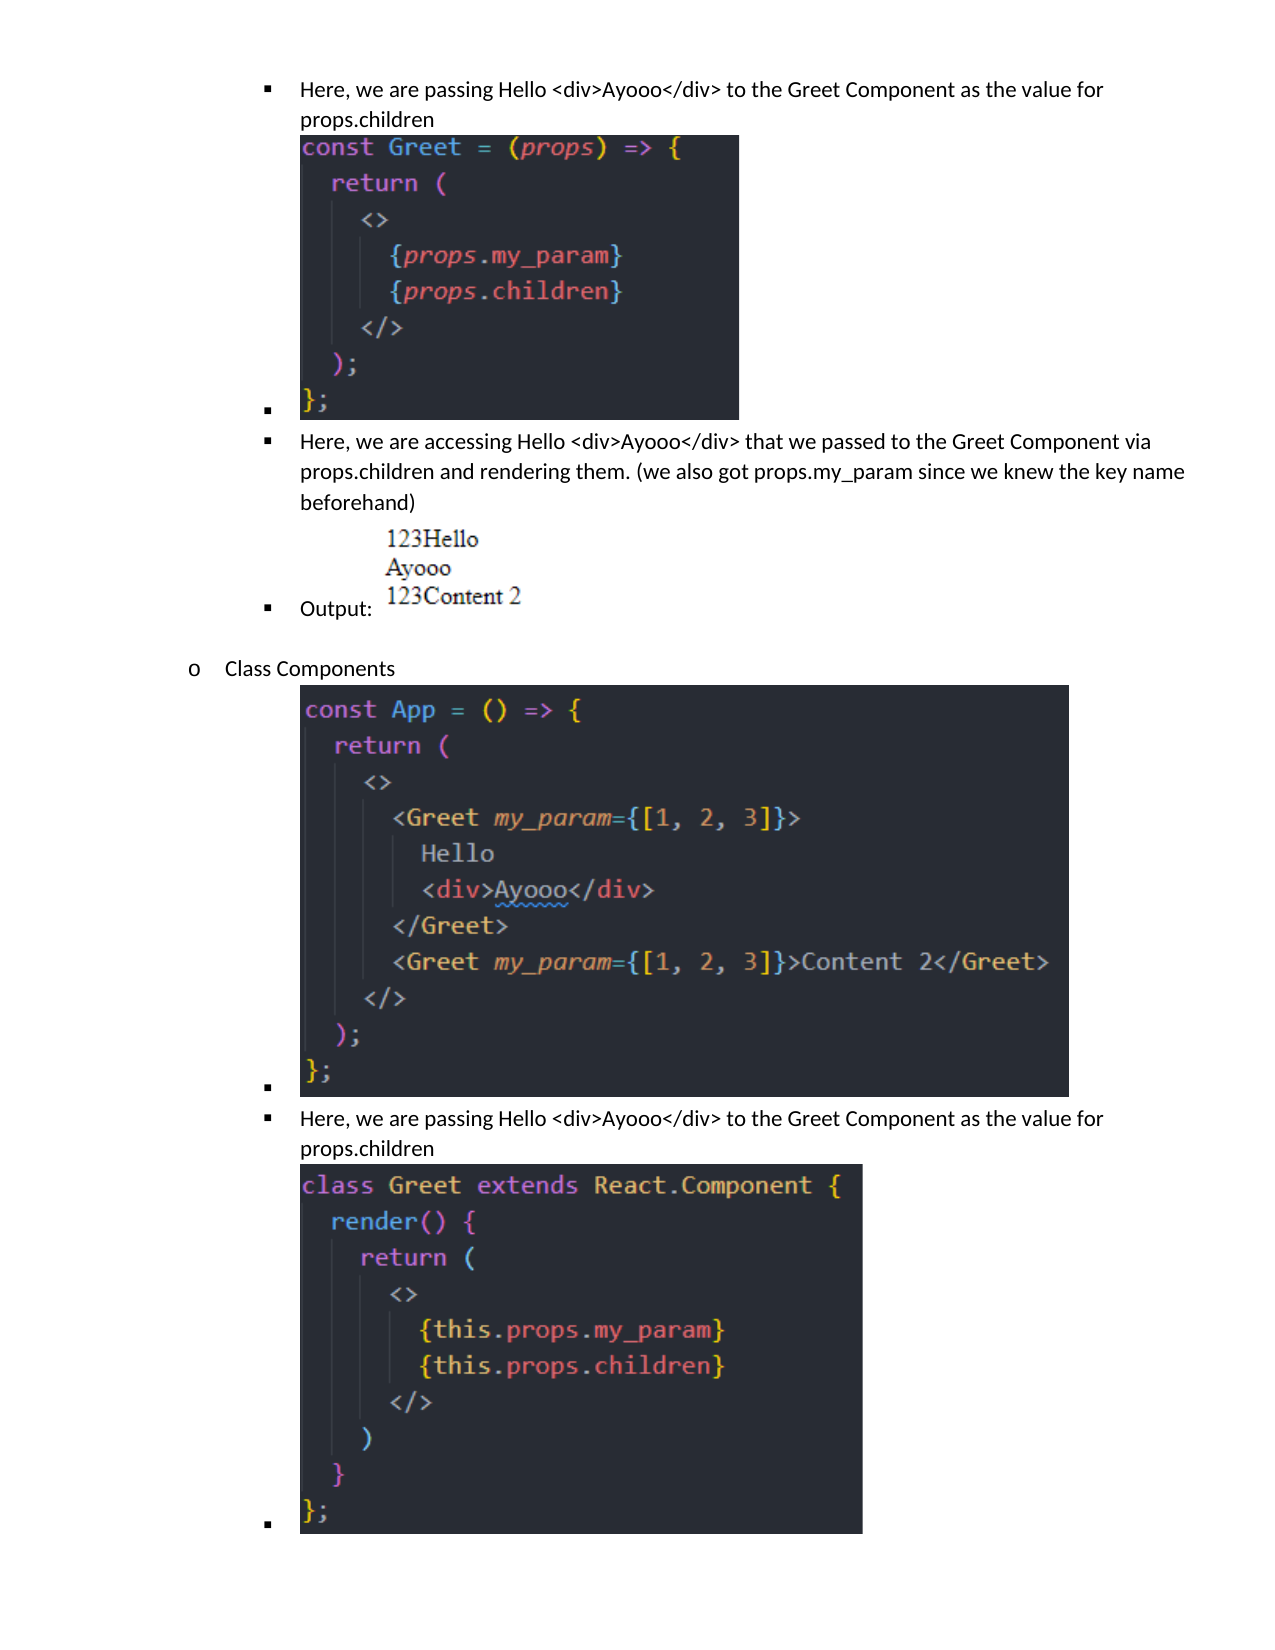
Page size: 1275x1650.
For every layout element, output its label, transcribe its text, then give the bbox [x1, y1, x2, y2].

picture [300, 135, 740, 420]
list Output: [262, 518, 1200, 622]
list Class Components [187, 654, 1200, 683]
picture [378, 517, 530, 617]
picture [300, 685, 1069, 1097]
picture [300, 1164, 863, 1534]
list Here, we are accessing Hello <div>Ayooo</div> that we passed to the Greet Component via props.children and rendering them. (we also got props.my_param since we knew the key name beforehand) [262, 427, 1200, 516]
list Here, we are passing Hello <div>Ayooo</div> to the Greet Component as the value for props.children [262, 75, 1200, 133]
list Here, we are passing Hello <div>Ayooo</div> to the Greet Component as the value for props.children [262, 1104, 1200, 1162]
